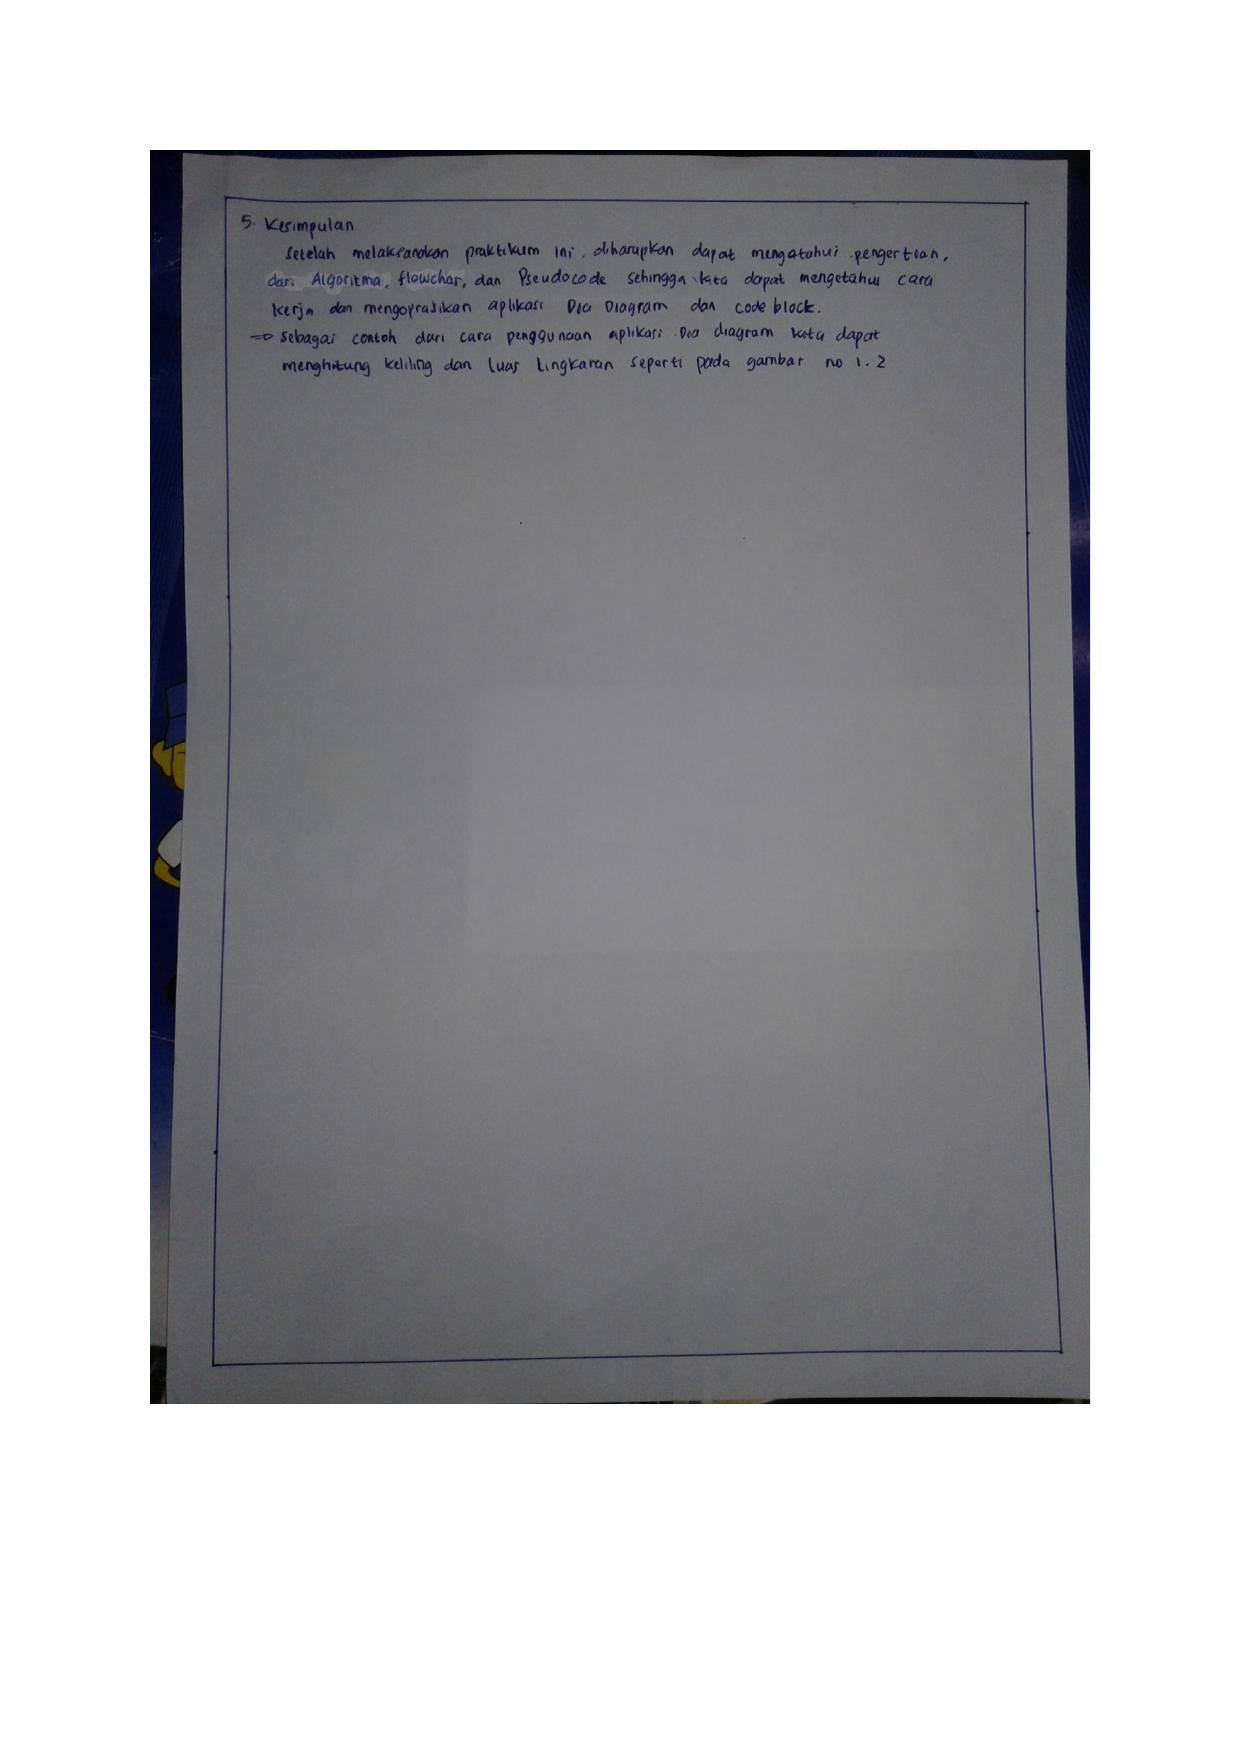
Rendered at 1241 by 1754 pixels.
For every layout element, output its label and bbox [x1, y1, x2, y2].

picture [150, 150, 1091, 1404]
